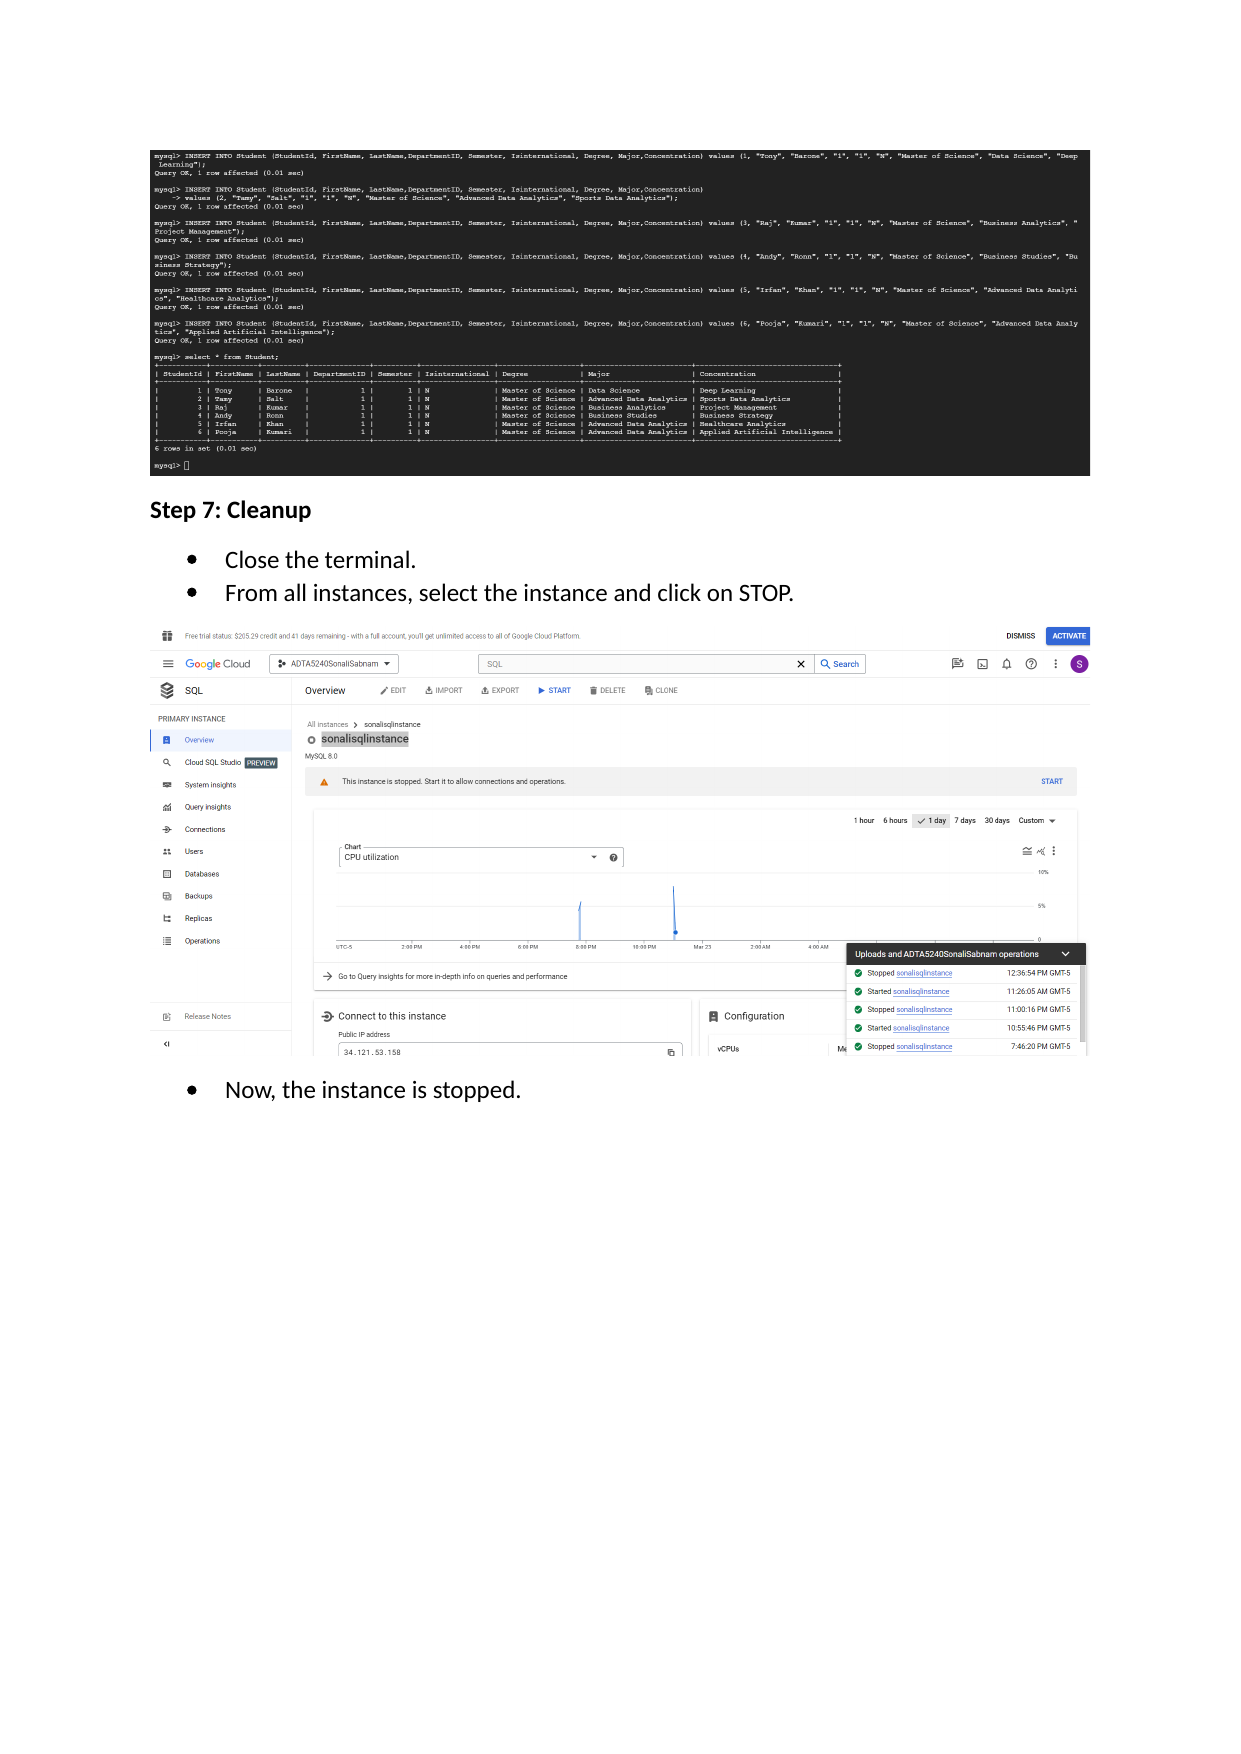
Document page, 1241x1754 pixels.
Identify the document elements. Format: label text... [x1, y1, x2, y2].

text Step 7: Cleanup [150, 494, 1090, 525]
list Now, the instance is stopped. [187, 1074, 1090, 1105]
list Close the terminal. [187, 544, 1090, 574]
list From all instances, select the instance and click on STOP. [187, 577, 1090, 607]
picture [150, 150, 1091, 476]
picture [150, 626, 1091, 1056]
